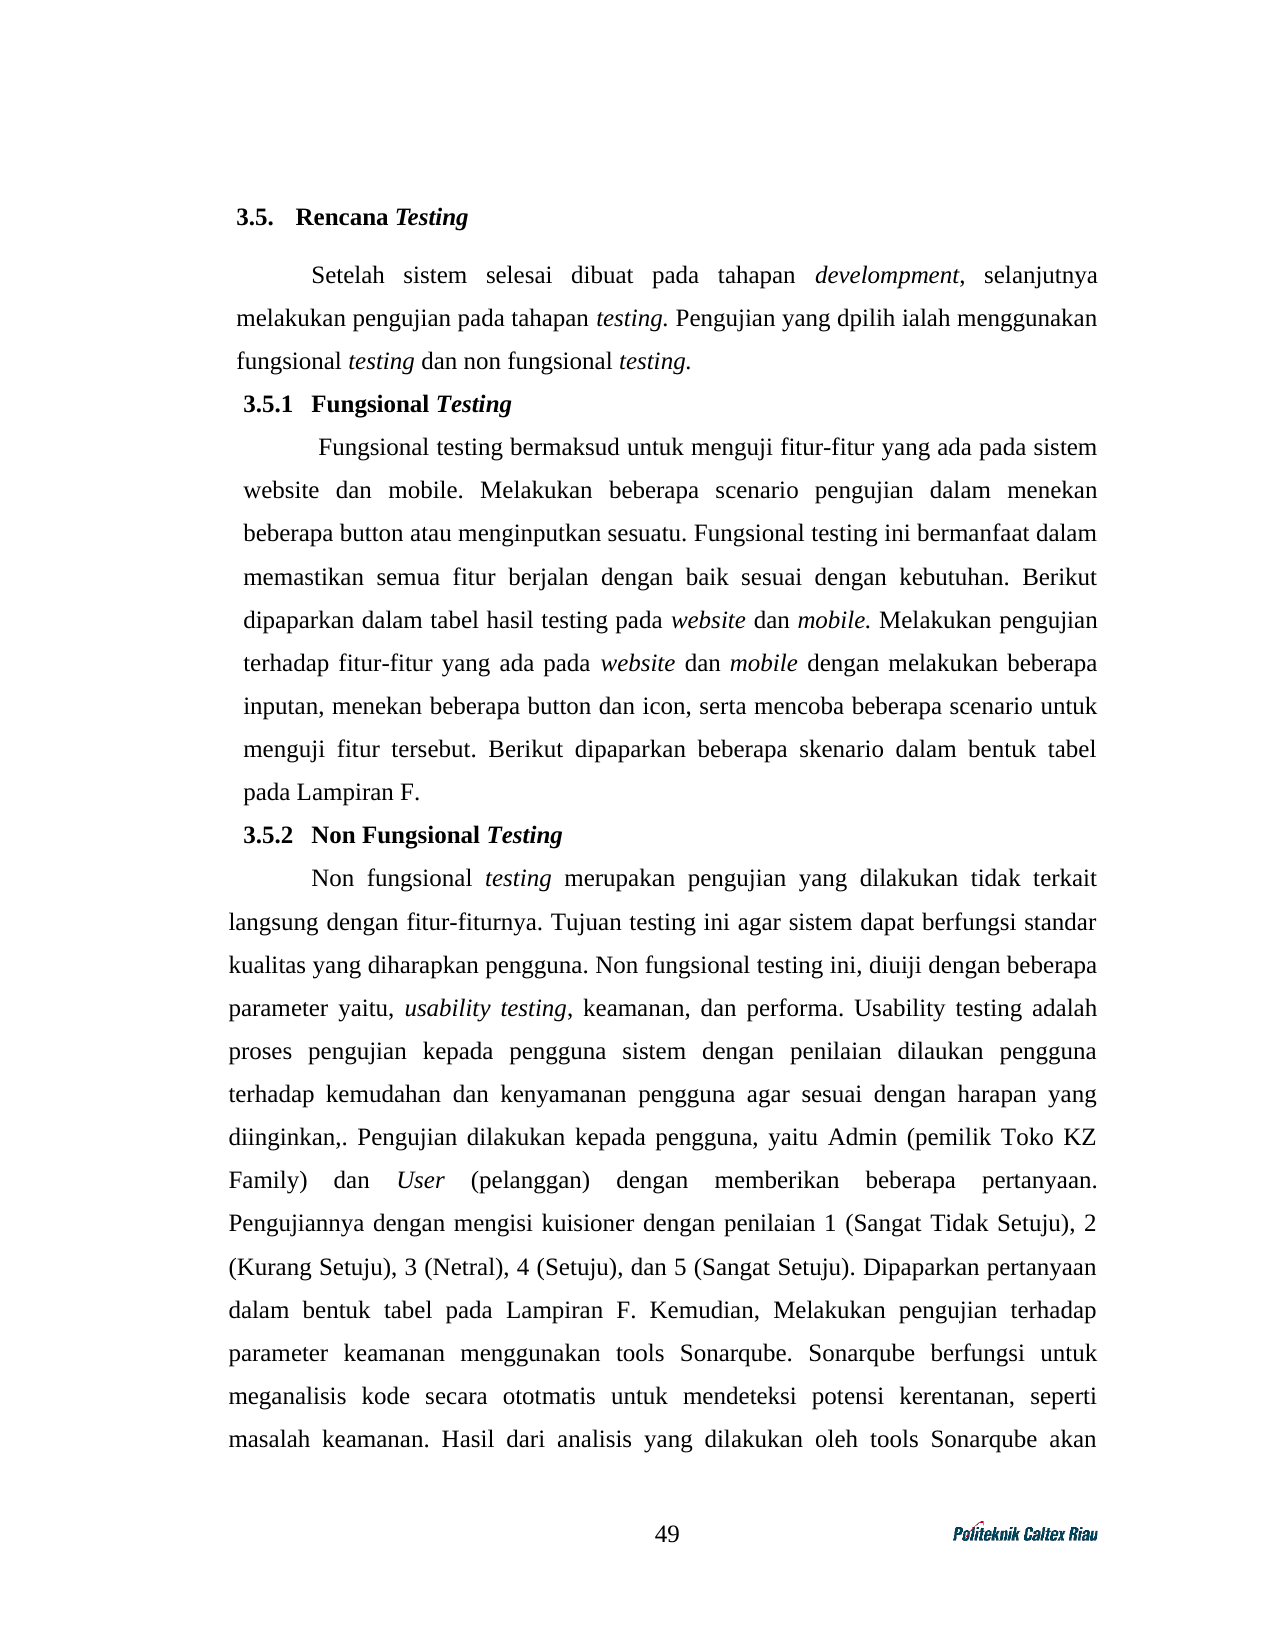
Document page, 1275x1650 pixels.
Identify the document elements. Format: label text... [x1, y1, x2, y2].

list Fungsional Testing [243, 389, 1098, 418]
list Non Fungsional Testing [243, 820, 1098, 849]
text Fungsional testing bermaksud untuk menguji fitur-fitur yang ada pada sistem website dan mobile. Melakukan beberapa scenario pengujian dalam menekan beberapa button atau menginputkan sesuatu. Fungsional testing ini bermanfaat dalam memastikan semua fitur berjalan dengan baik sesuai dengan kebutuhan. Berikut dipaparkan dalam tabel hasil testing pada website dan mobile. Melakukan pengujian terhadap fitur-fitur yang ada pada website dan mobile dengan melakukan beberapa inputan, menekan beberapa button dan icon, serta mencoba beberapa scenario untuk menguji fitur tersebut. Berikut dipaparkan beberapa skenario dalam bentuk tabel pada Lampiran F. [243, 432, 1098, 806]
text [228, 863, 1098, 1453]
subtitle Rencana Testing [236, 202, 1098, 231]
picture [951, 1521, 1098, 1543]
text Setelah sistem selesai dibuat pada tahapan develompment, selanjutnya melakukan pengujian pada tahapan testing. Pengujian yang dpilih ialah menggunakan fungsional testing dan non fungsional testing. [236, 260, 1098, 375]
